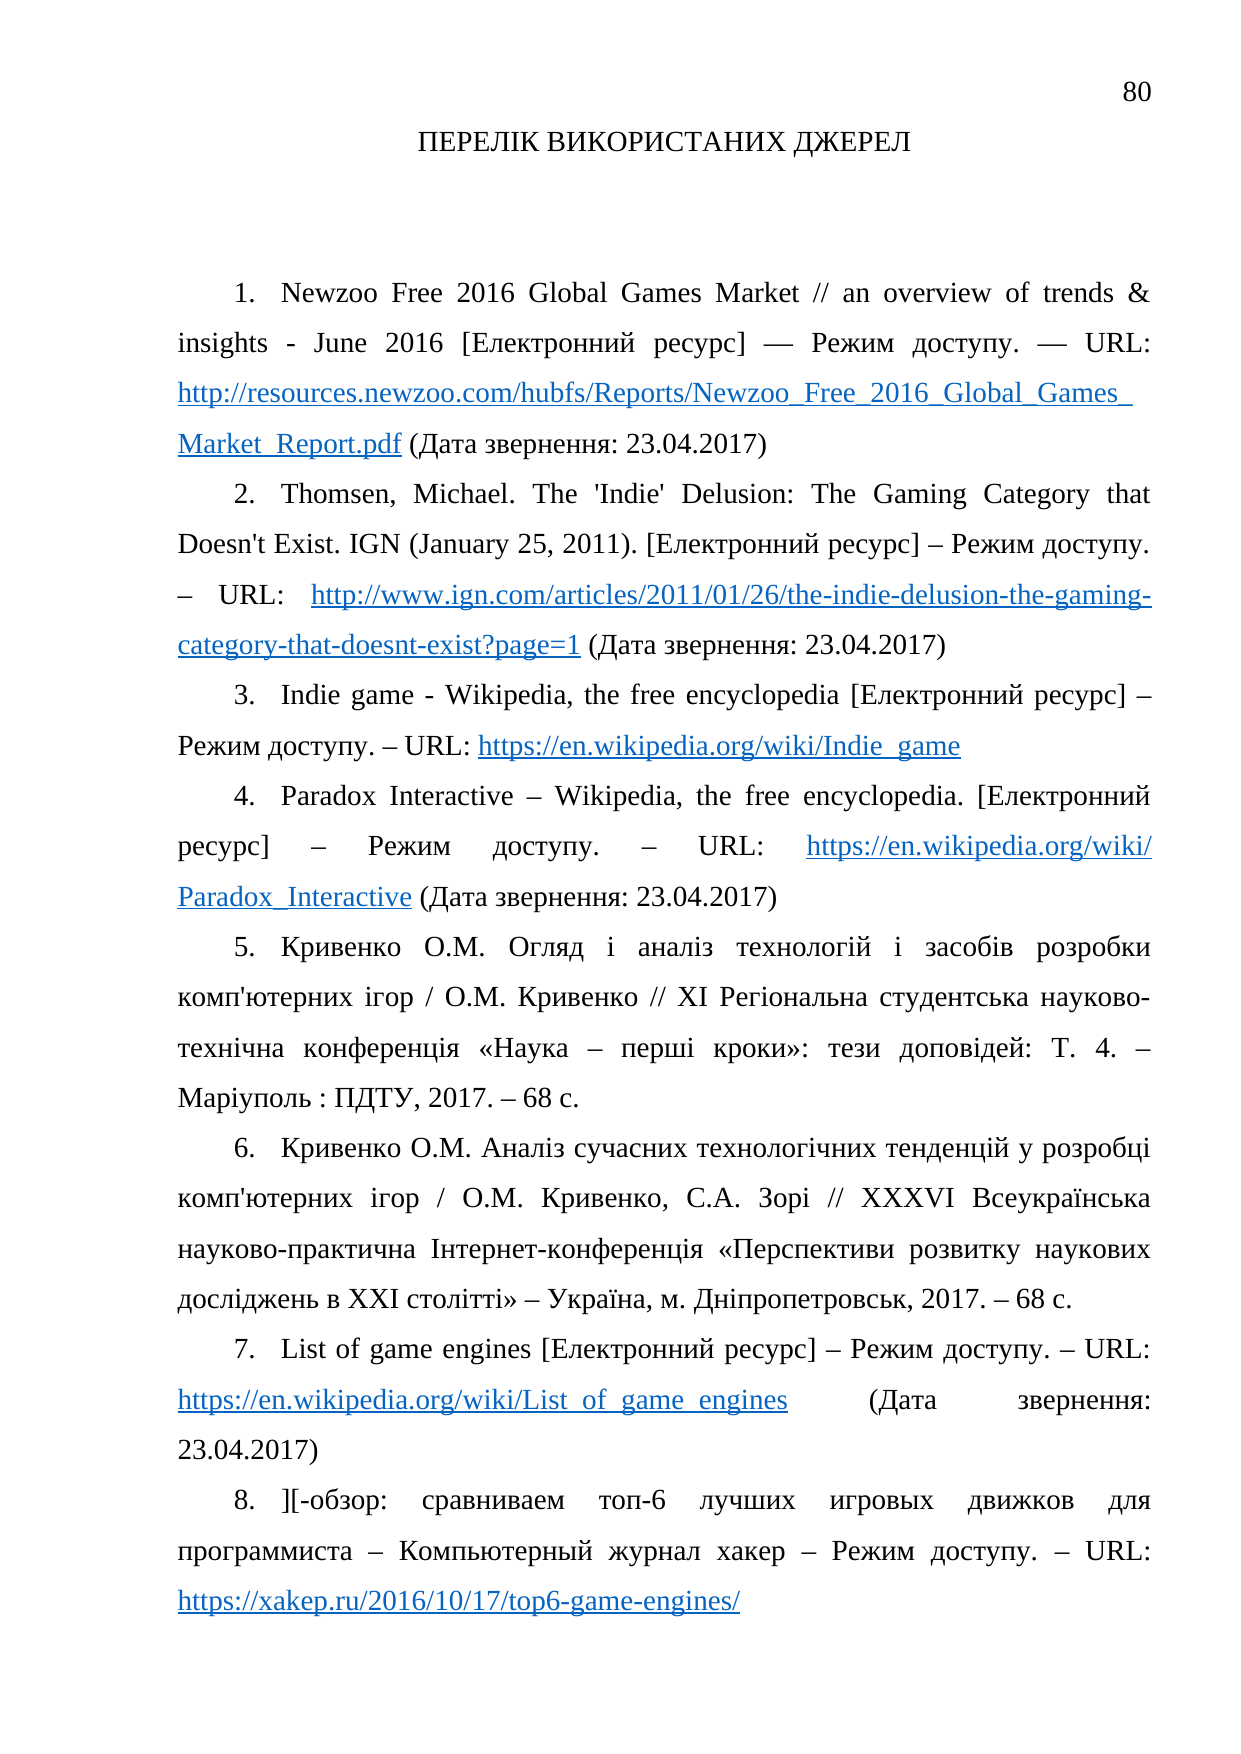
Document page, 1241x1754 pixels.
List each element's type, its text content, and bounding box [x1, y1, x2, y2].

list Кривенко О.М. Огляд і аналіз технологій і засобів розробки комп'ютерних ігор / О.М. Кривенко // ХІ Регіональна студентська науково-технічна конференція «Наука – перші кроки»: тези доповідей: Т. 4. – Маріуполь : ПДТУ, 2017. – 68 с. [177, 929, 1152, 1113]
list Paradox Interactive – Wikipedia, the free encyclopedia. [Електронний ресурс] – Режим доступу. – URL: https://en.wikipedia.org/wiki/ Paradox_Interactive (Дата звернення: 23.04.2017) [177, 778, 1152, 912]
list List of game engines [Електронний ресурс] – Режим доступу. – URL: https://en.wikipedia.org/wiki/List_of_game_engines (Дата звернення: 23.04.2017) [177, 1332, 1152, 1466]
list ][-обзор: сравниваем топ-6 лучших игровых движков для программиста – Компьютерный журнал хакер – Режим доступу. – URL: https://xakep.ru/2016/10/17/top6-game-engines/ [177, 1482, 1152, 1617]
list Thomsen, Michael. The 'Indie' Delusion: The Gaming Category that Doesn't Exist. IGN (January 25, 2011). [Електронний ресурс] – Режим доступу. – URL: http://www.ign.com/articles/2011/01/26/the-indie-delusion-the-gaming-category-that-doesnt-exist?page=1 (Дата звернення: 23.04.2017) [177, 476, 1152, 661]
list Newzoo Free 2016 Global Games Market // an overview of trends & insights - June 2016 [Електронний ресурс] — Режим доступу. — URL: http://resources.newzoo.com/hubfs/Reports/Newzoo_Free_2016_Global_Games_Market_Report.pdf (Дата звернення: 23.04.2017) [177, 275, 1152, 459]
title Перелік використаних джерел [177, 124, 1152, 158]
list Indie game - Wikipedia, the free encyclopedia [Електронний ресурс] – Режим доступу. – URL: https://en.wikipedia.org/wiki/Indie_game [177, 677, 1152, 761]
list Кривенко О.М. Аналіз сучасних технологічних тенденцій у розробці комп'ютерних ігор / О.М. Кривенко, С.А. Зорі // ХХХVІ Всеукраїнська науково-практична Інтернет-конференція «Перспективи розвитку наукових досліджень в ХХІ столітті» – Україна, м. Дніпропетровськ, 2017. – 68 с. [177, 1130, 1152, 1315]
